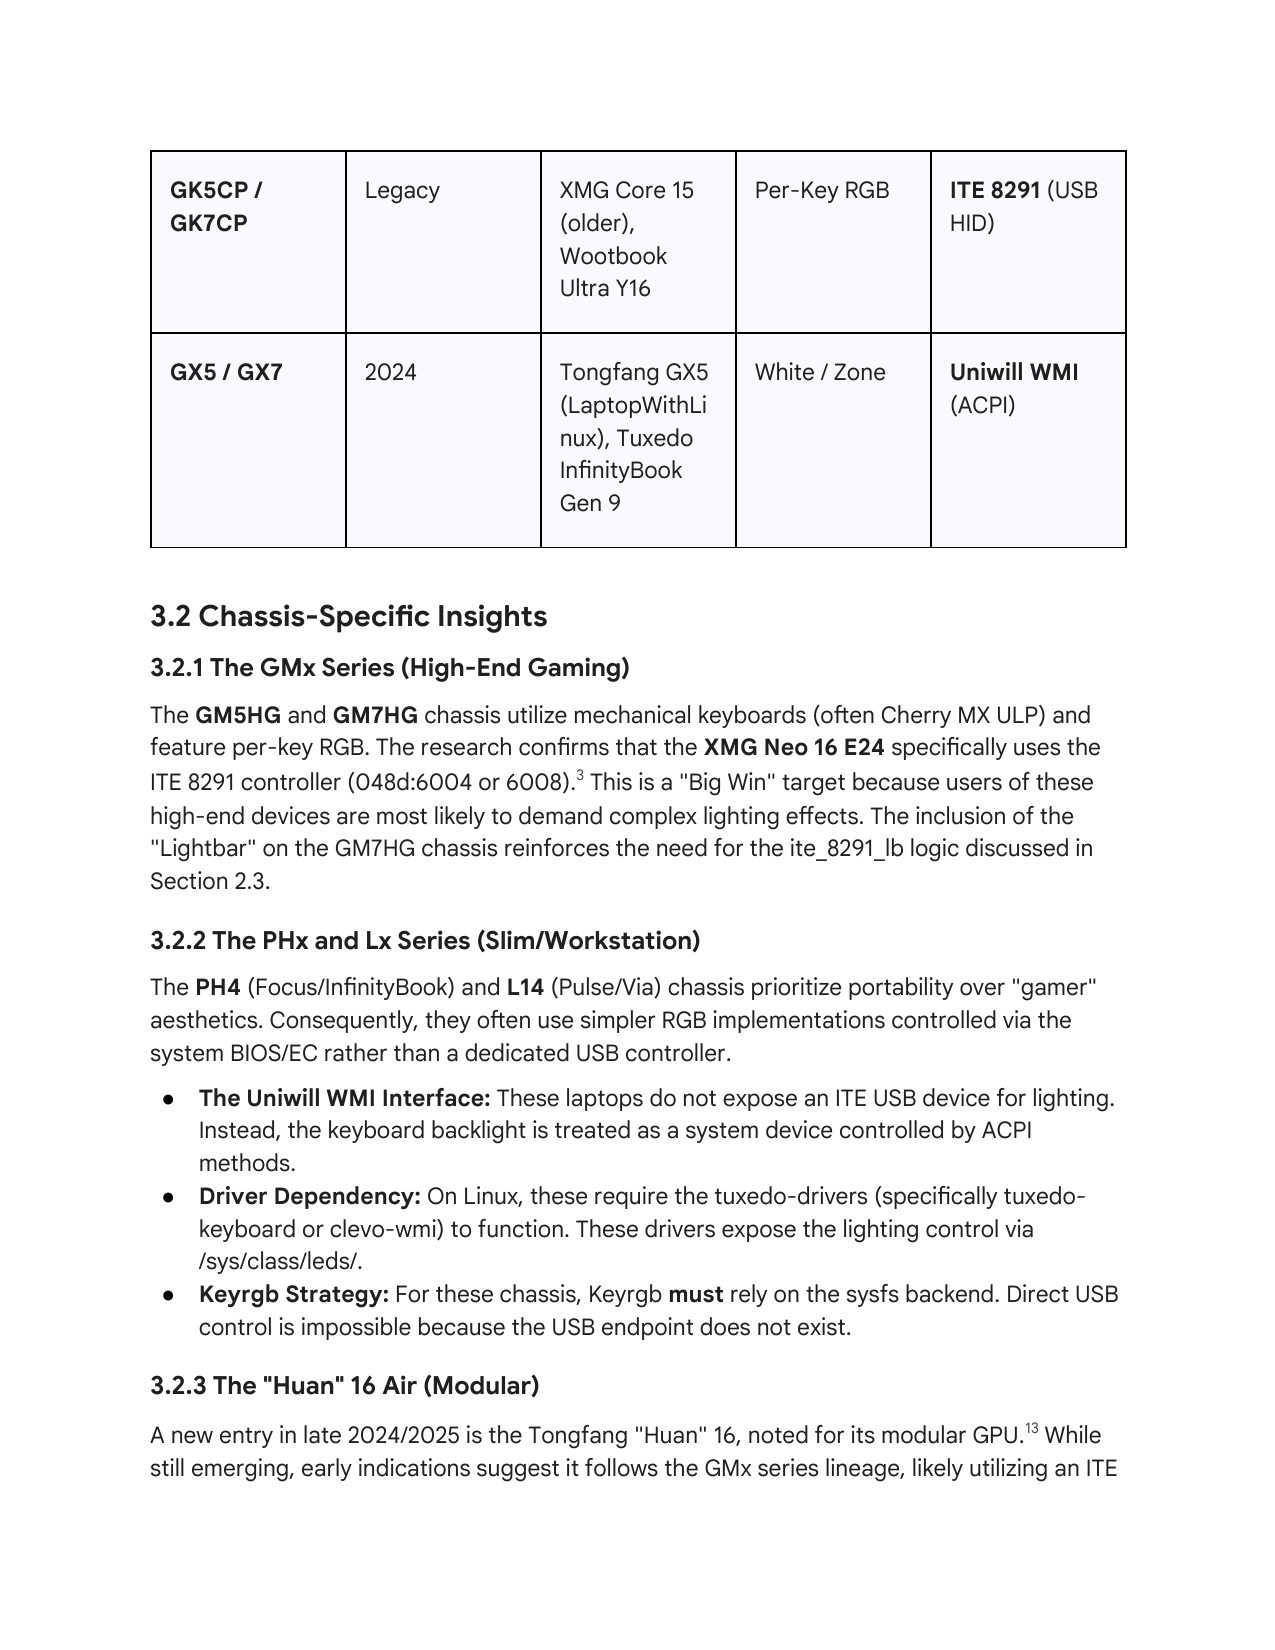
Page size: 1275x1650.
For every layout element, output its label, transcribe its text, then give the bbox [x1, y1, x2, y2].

list Keyrgb Strategy: For these chassis, Keyrgb must rely on the sysfs backend. Direct USB control is impossible because the USB endpoint does not exist. [161, 1280, 1125, 1342]
subtitle 3.2.3 The "Huan" 16 Air (Modular) [150, 1371, 1125, 1402]
list The Uniwill WMI Interface: These laptops do not expose an ITE USB device for lighting. Instead, the keyboard backlight is treated as a system device controlled by ACPI methods. [161, 1084, 1125, 1178]
table_cell Tongfang GX5 (LaptopWithLinux), Tuxedo InfinityBook Gen 9 [542, 334, 735, 547]
table_cell Legacy [347, 152, 540, 332]
table_cell XMG Core 15 (older), Wootbook Ultra Y16 [542, 152, 735, 332]
table_cell ITE 8291 (USB HID) [932, 152, 1125, 332]
text The GM5HG and GM7HG chassis utilize mechanical keyboards (often Cherry MX ULP) and feature per-key RGB. The research confirms that the XMG Neo 16 E24 specifically uses the ITE 8291 controller (048d:6004 or 6008).3 This is a "Big Win" target because users of these high-end devices are most likely to demand complex lighting effects. The inclusion of the "Lightbar" on the GM7HG chassis reinforces the need for the ite_8291_lb logic discussed in Section 2.3. [150, 701, 1125, 896]
table_cell GX5 / GX7 [152, 334, 345, 547]
list Driver Dependency: On Linux, these require the tuxedo-drivers (specifically tuxedo-keyboard or clevo-wmi) to function. These drivers expose the lighting control via /sys/class/leds/. [161, 1182, 1125, 1276]
table_cell White / Zone [737, 334, 930, 547]
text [150, 1419, 1125, 1483]
subtitle 3.2.2 The PHx and Lx Series (Slim/Workstation) [150, 925, 1125, 956]
text The PH4 (Focus/InfinityBook) and L14 (Pulse/Via) chassis prioritize portability over "gamer" aesthetics. Consequently, they often use simpler RGB implementations controlled via the system BIOS/EC rather than a dedicated USB controller. [150, 973, 1125, 1067]
table_cell 2024 [347, 334, 540, 547]
subtitle 3.2 Chassis-Specific Insights [150, 598, 1125, 635]
table_cell Uniwill WMI (ACPI) [932, 334, 1125, 547]
table_cell Per-Key RGB [737, 152, 930, 332]
table_cell GK5CP / GK7CP [152, 152, 345, 332]
subtitle 3.2.1 The GMx Series (High-End Gaming) [150, 653, 1125, 684]
